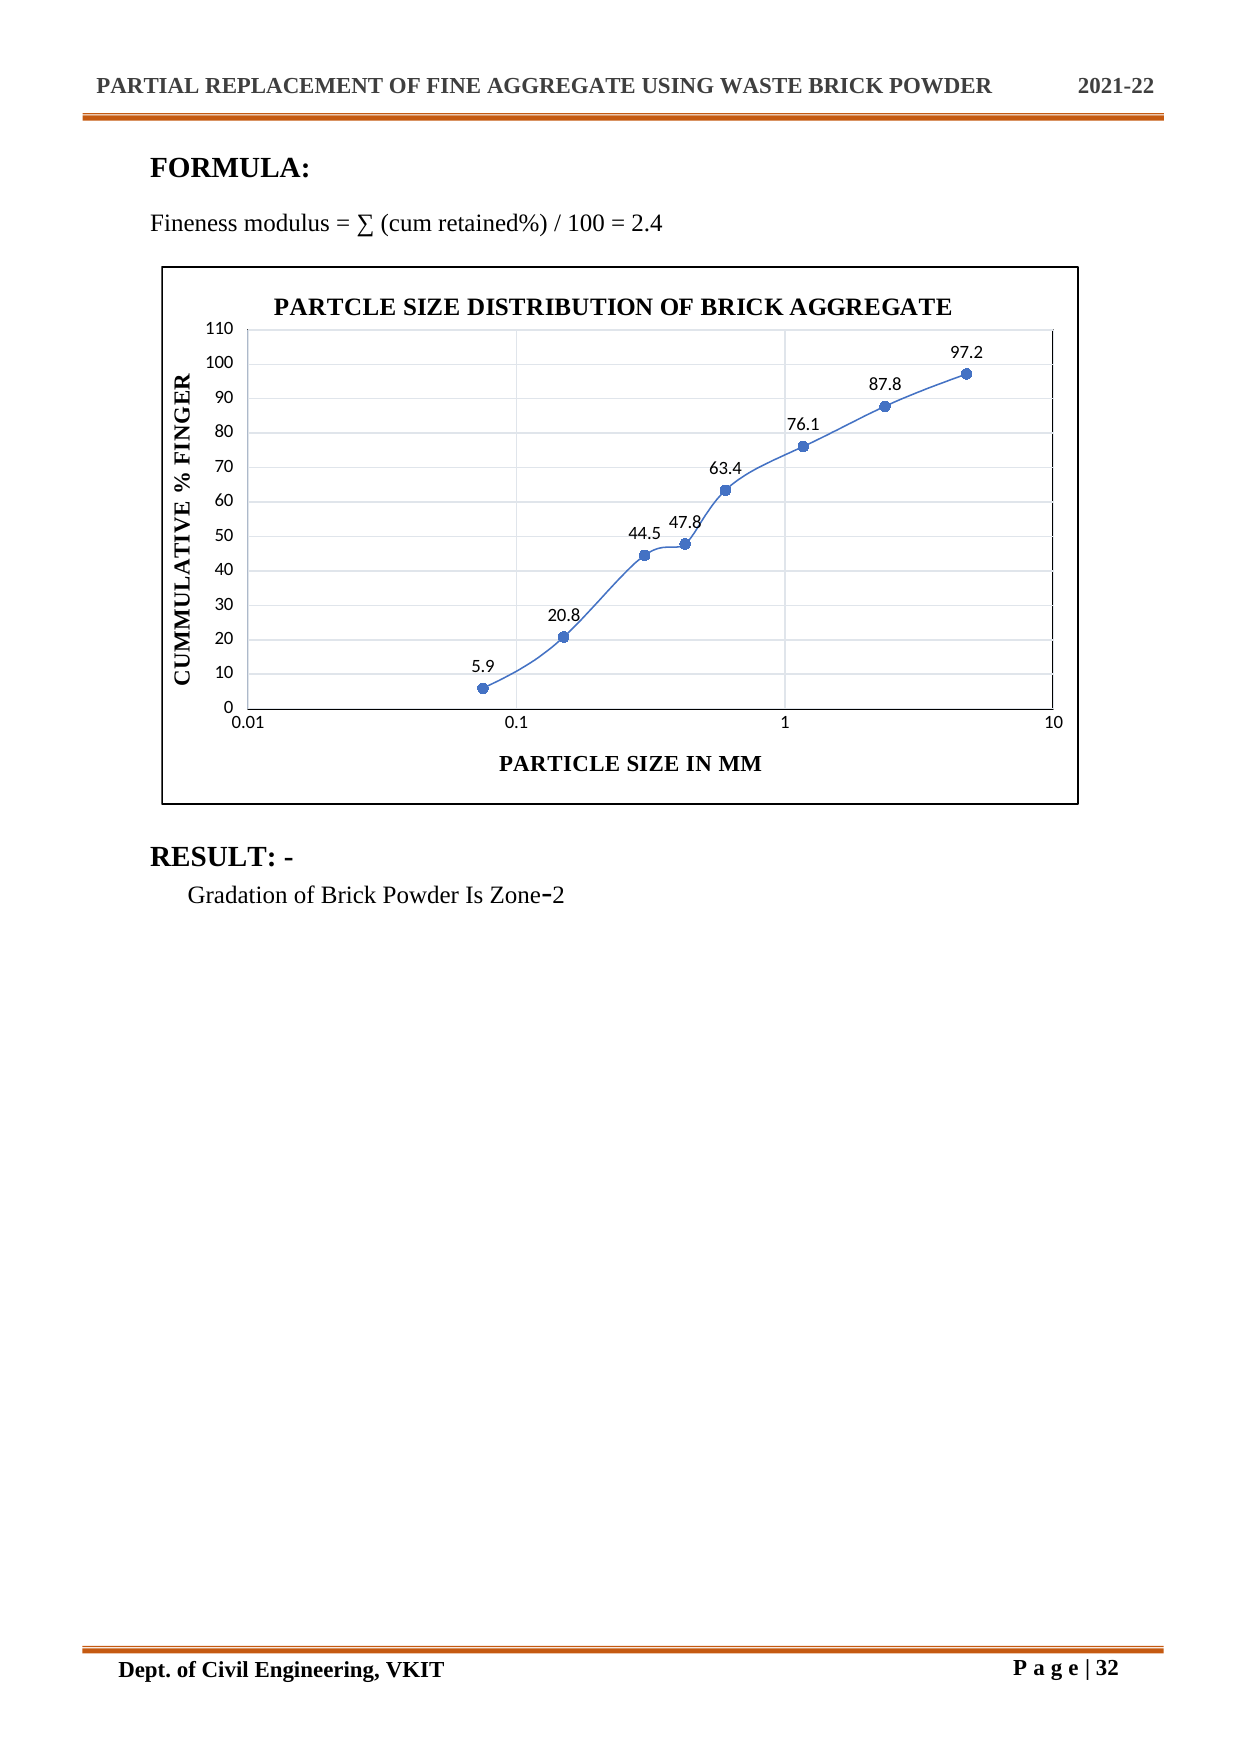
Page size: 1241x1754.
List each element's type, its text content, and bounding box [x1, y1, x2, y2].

text FORMULA: [150, 150, 1090, 183]
text Fineness modulus = ∑ (cum retained%) / 100 = 2.4 [150, 208, 1090, 237]
text RESULT: - [150, 839, 1090, 872]
text Gradation of Brick Powder Is Zone-2 [150, 872, 1090, 911]
